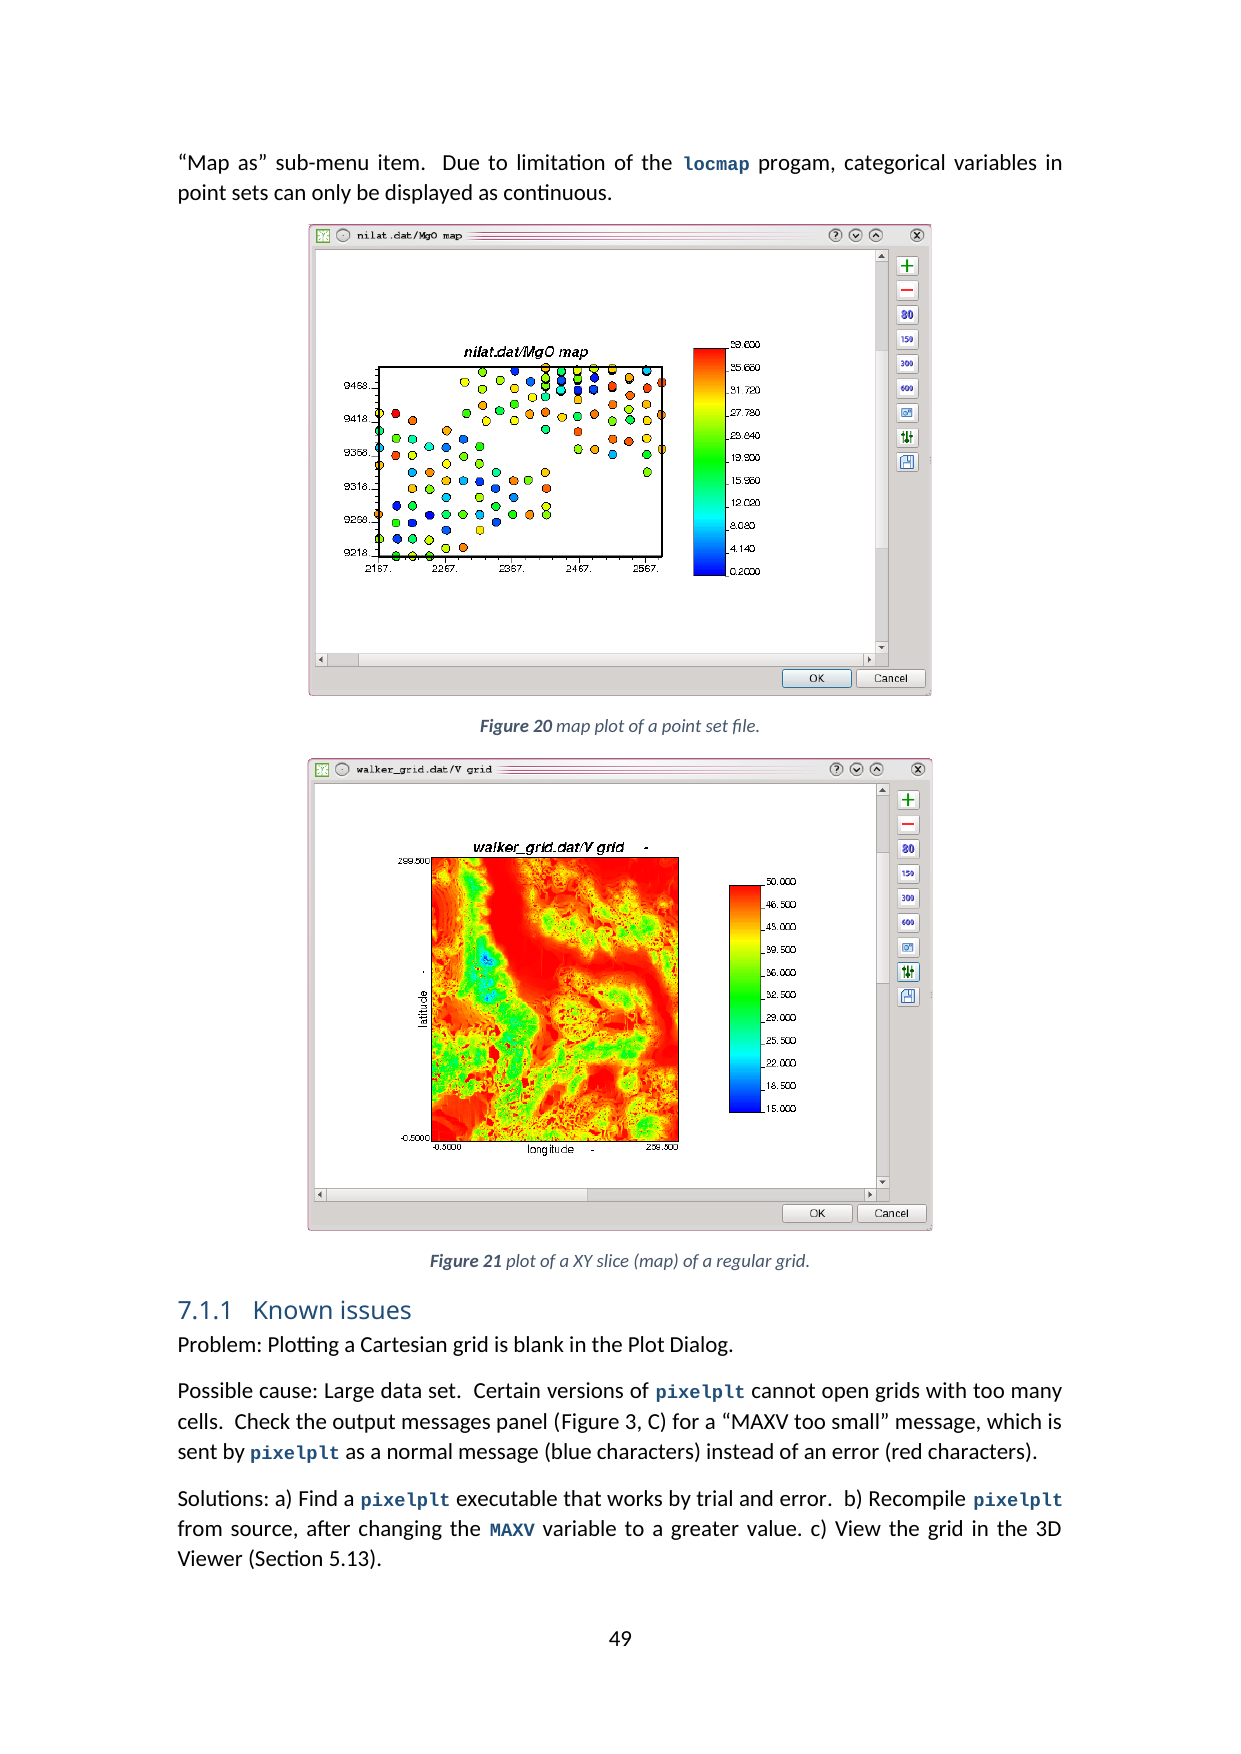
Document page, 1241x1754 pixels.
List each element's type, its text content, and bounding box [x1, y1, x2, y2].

text Possible cause: Large data set. Certain versions of pixelplt cannot open grids with too many cells. Check the output messages panel (Figure 3, C) for a “MAXV too small” message, which is sent by pixelplt as a normal message (blue characters) instead of an error (red characters). [177, 1377, 1063, 1465]
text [177, 148, 1063, 206]
text Figure 21 plot of a XY slice (map) of a regular grid. [177, 1249, 1063, 1272]
picture [307, 758, 933, 1231]
text Problem: Plotting a Cartesian grid is blank in the Plot Dialog. [177, 1330, 1063, 1358]
subtitle Known issues [177, 1293, 1063, 1327]
text Figure 20 map plot of a point set file. [177, 714, 1063, 737]
text Solutions: a) Find a pixelplt executable that works by trial and error. b) Recompile pixelplt from source, after changing the MAXV variable to a greater value. c) View the grid in the 3D Viewer (Section 5.13). [177, 1484, 1063, 1572]
picture [308, 224, 932, 696]
